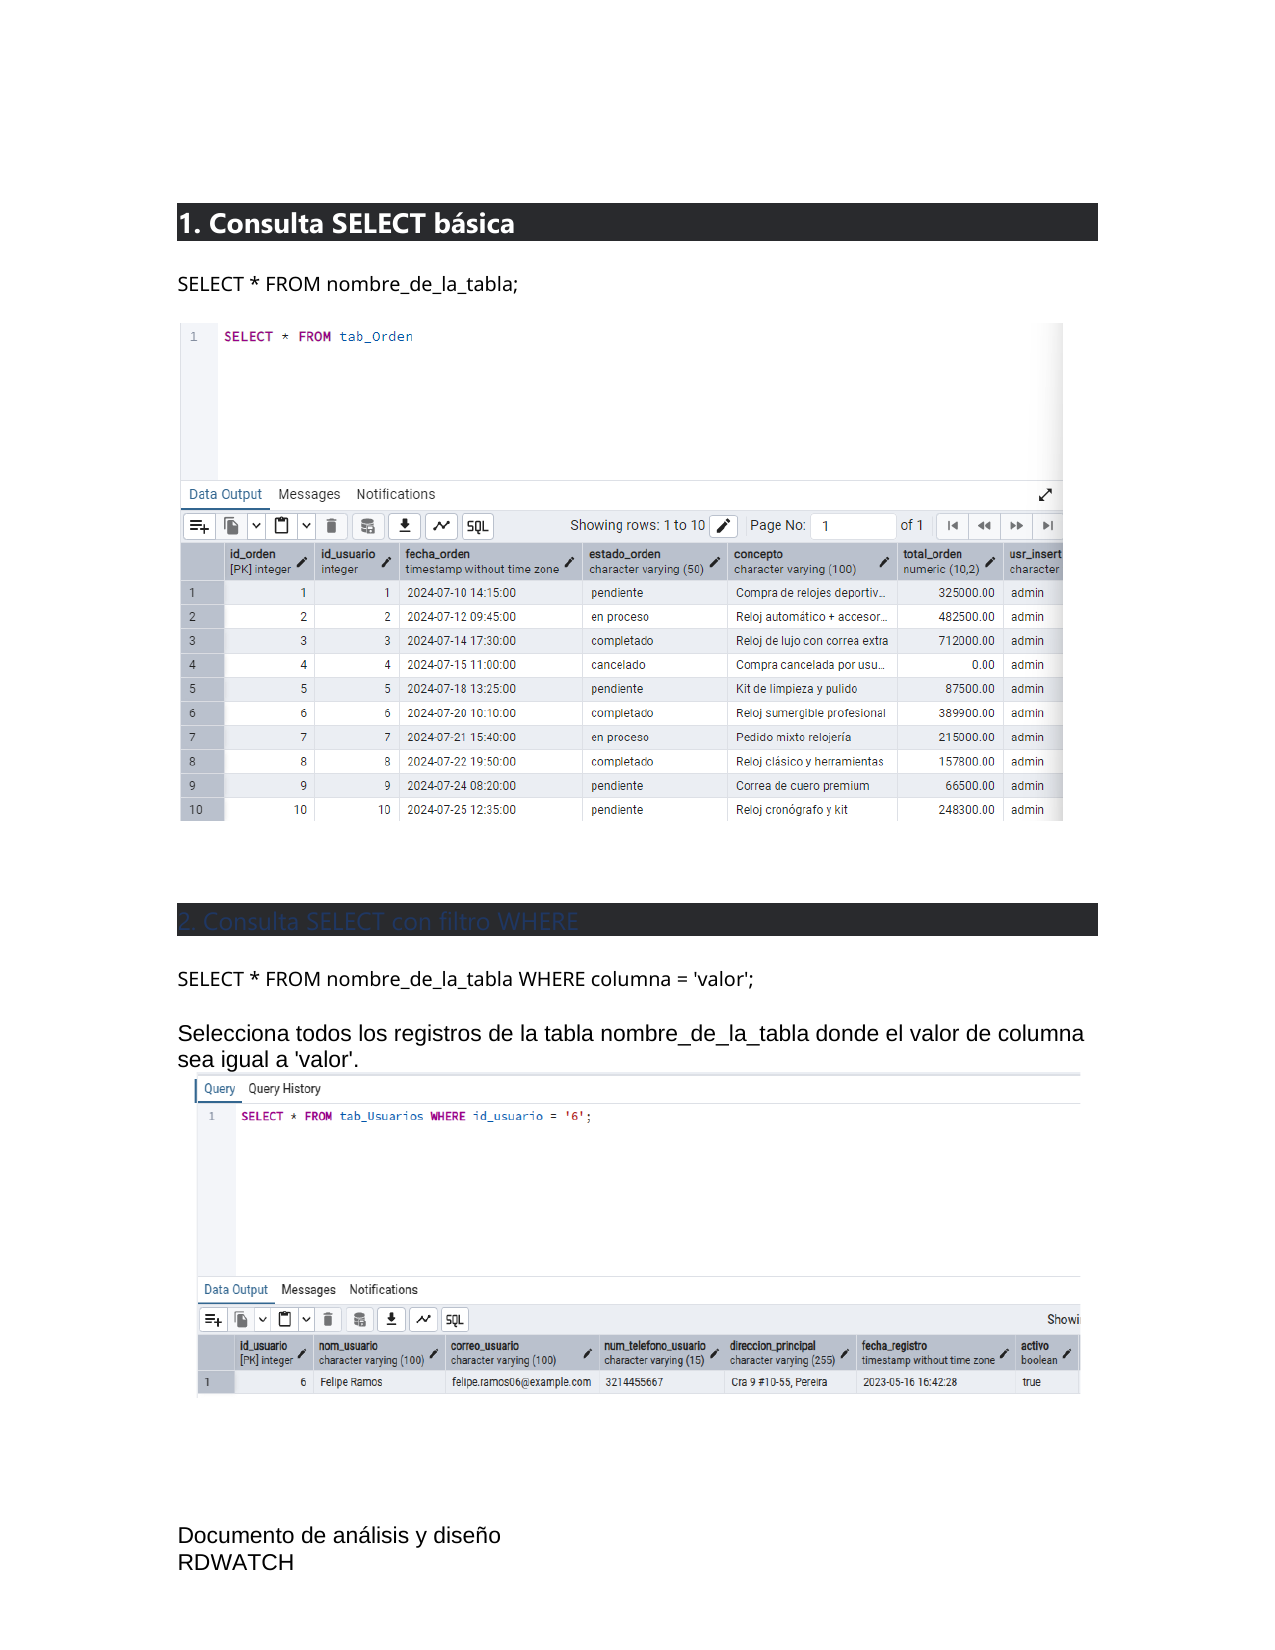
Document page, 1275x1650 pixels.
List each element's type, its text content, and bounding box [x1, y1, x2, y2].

text SELECT * FROM nombre_de_la_tabla WHERE columna = 'valor'; [177, 966, 1098, 993]
picture [177, 323, 1063, 821]
text SELECT * FROM nombre_de_la_tabla; [177, 270, 1098, 297]
text Selecciona todos los registros de la tabla nombre_de_la_tabla donde el valor de columna sea igual a 'valor'. [177, 1019, 1098, 1072]
text 1. Consulta SELECT básica [177, 203, 1098, 241]
picture [194, 1072, 1081, 1398]
subtitle 2. Consulta SELECT con filtro WHERE [177, 903, 1098, 936]
